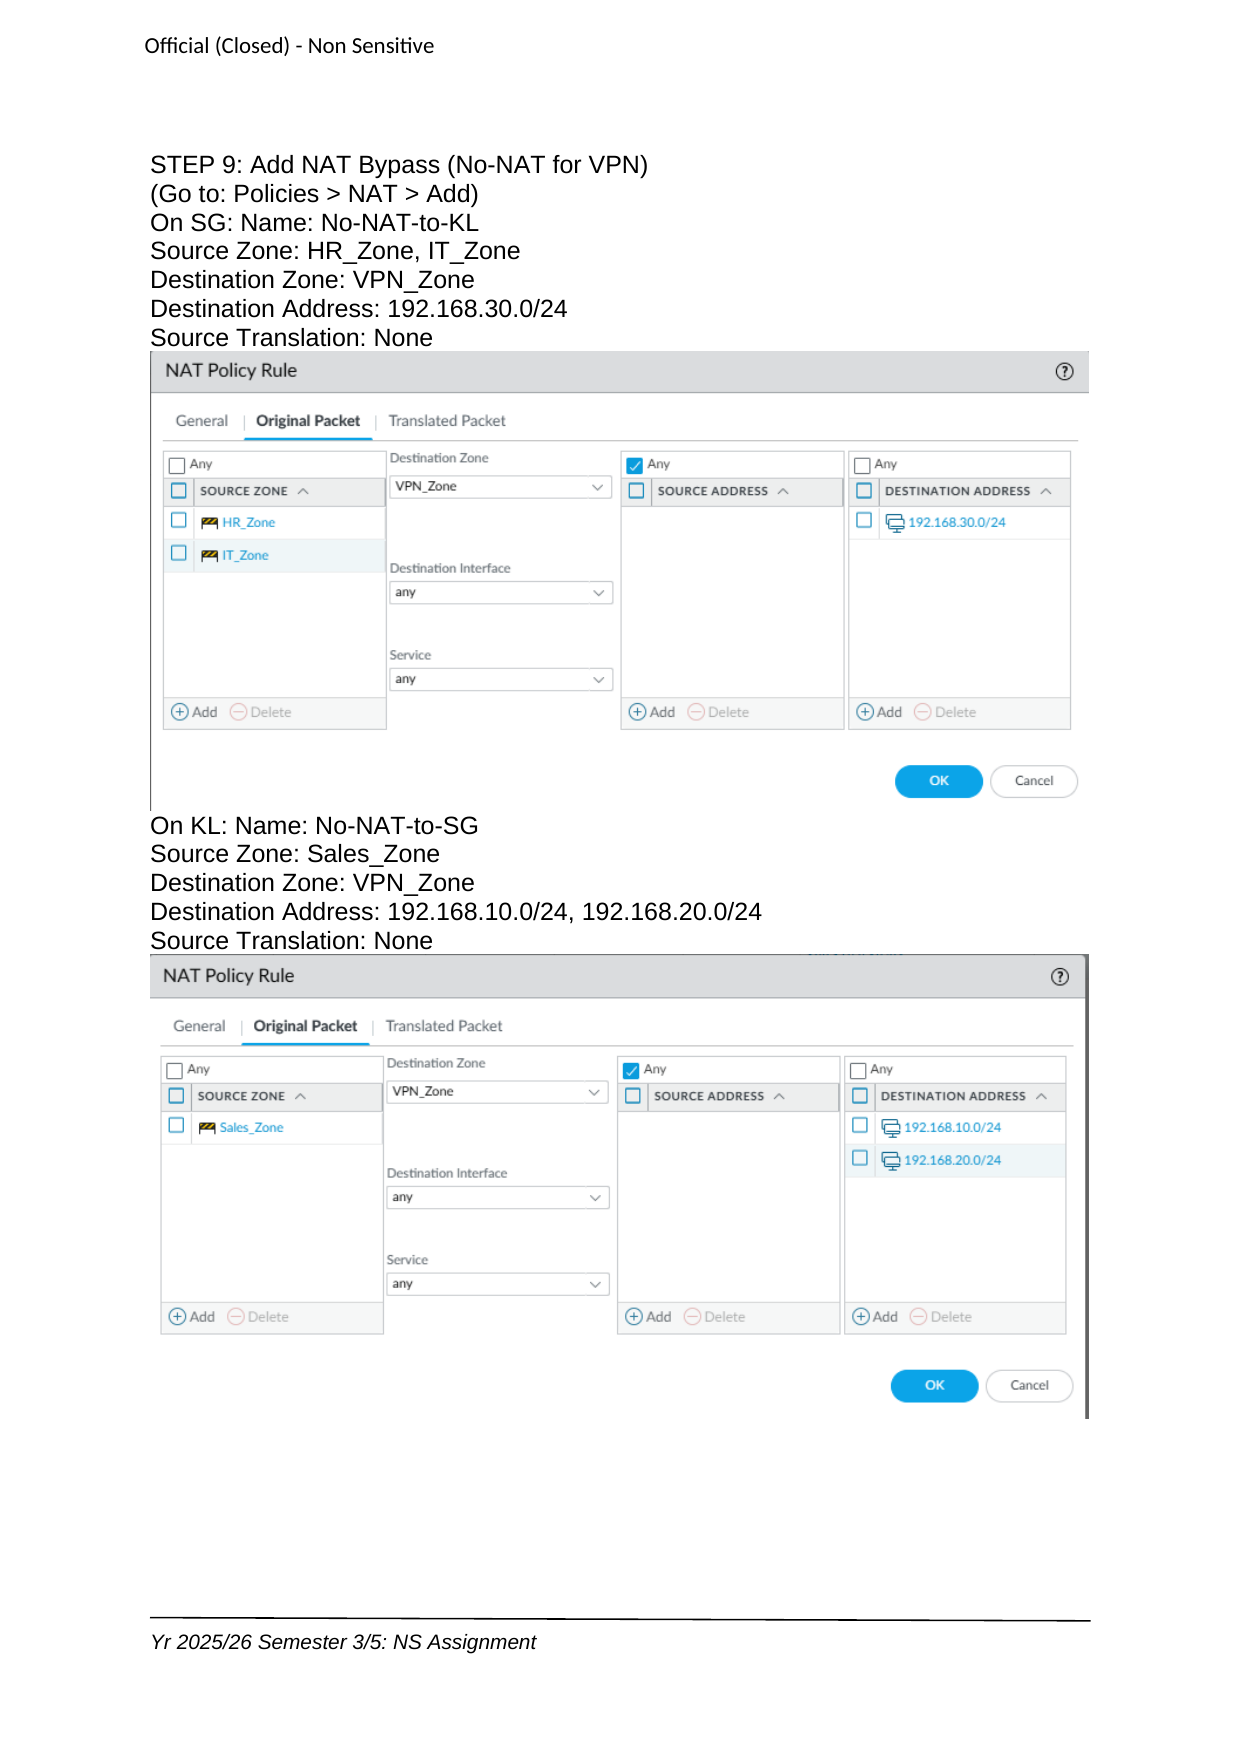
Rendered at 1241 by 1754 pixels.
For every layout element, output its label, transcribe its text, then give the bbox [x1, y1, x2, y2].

text Destination Zone: VPN_Zone [150, 868, 1090, 897]
text Source Translation: None [150, 322, 1090, 351]
text Destination Address: 192.168.30.0/24 [150, 294, 1090, 322]
picture [150, 351, 1089, 811]
text STEP 9: Add NAT Bypass (No-NAT for VPN) [150, 150, 1090, 179]
text On KL: Name: No-NAT-to-SG [150, 811, 1090, 839]
text Destination Zone: VPN_Zone [150, 265, 1090, 294]
text Source Zone: HR_Zone, IT_Zone [150, 236, 1090, 265]
text Destination Address: 192.168.10.0/24, 192.168.20.0/24 [150, 897, 1090, 926]
text Source Translation: None [150, 926, 1090, 954]
text (Go to: Policies > NAT > Add) [150, 179, 1090, 207]
picture [150, 954, 1089, 1419]
text On SG: Name: No-NAT-to-KL [150, 207, 1090, 236]
text Source Zone: Sales_Zone [150, 839, 1090, 868]
